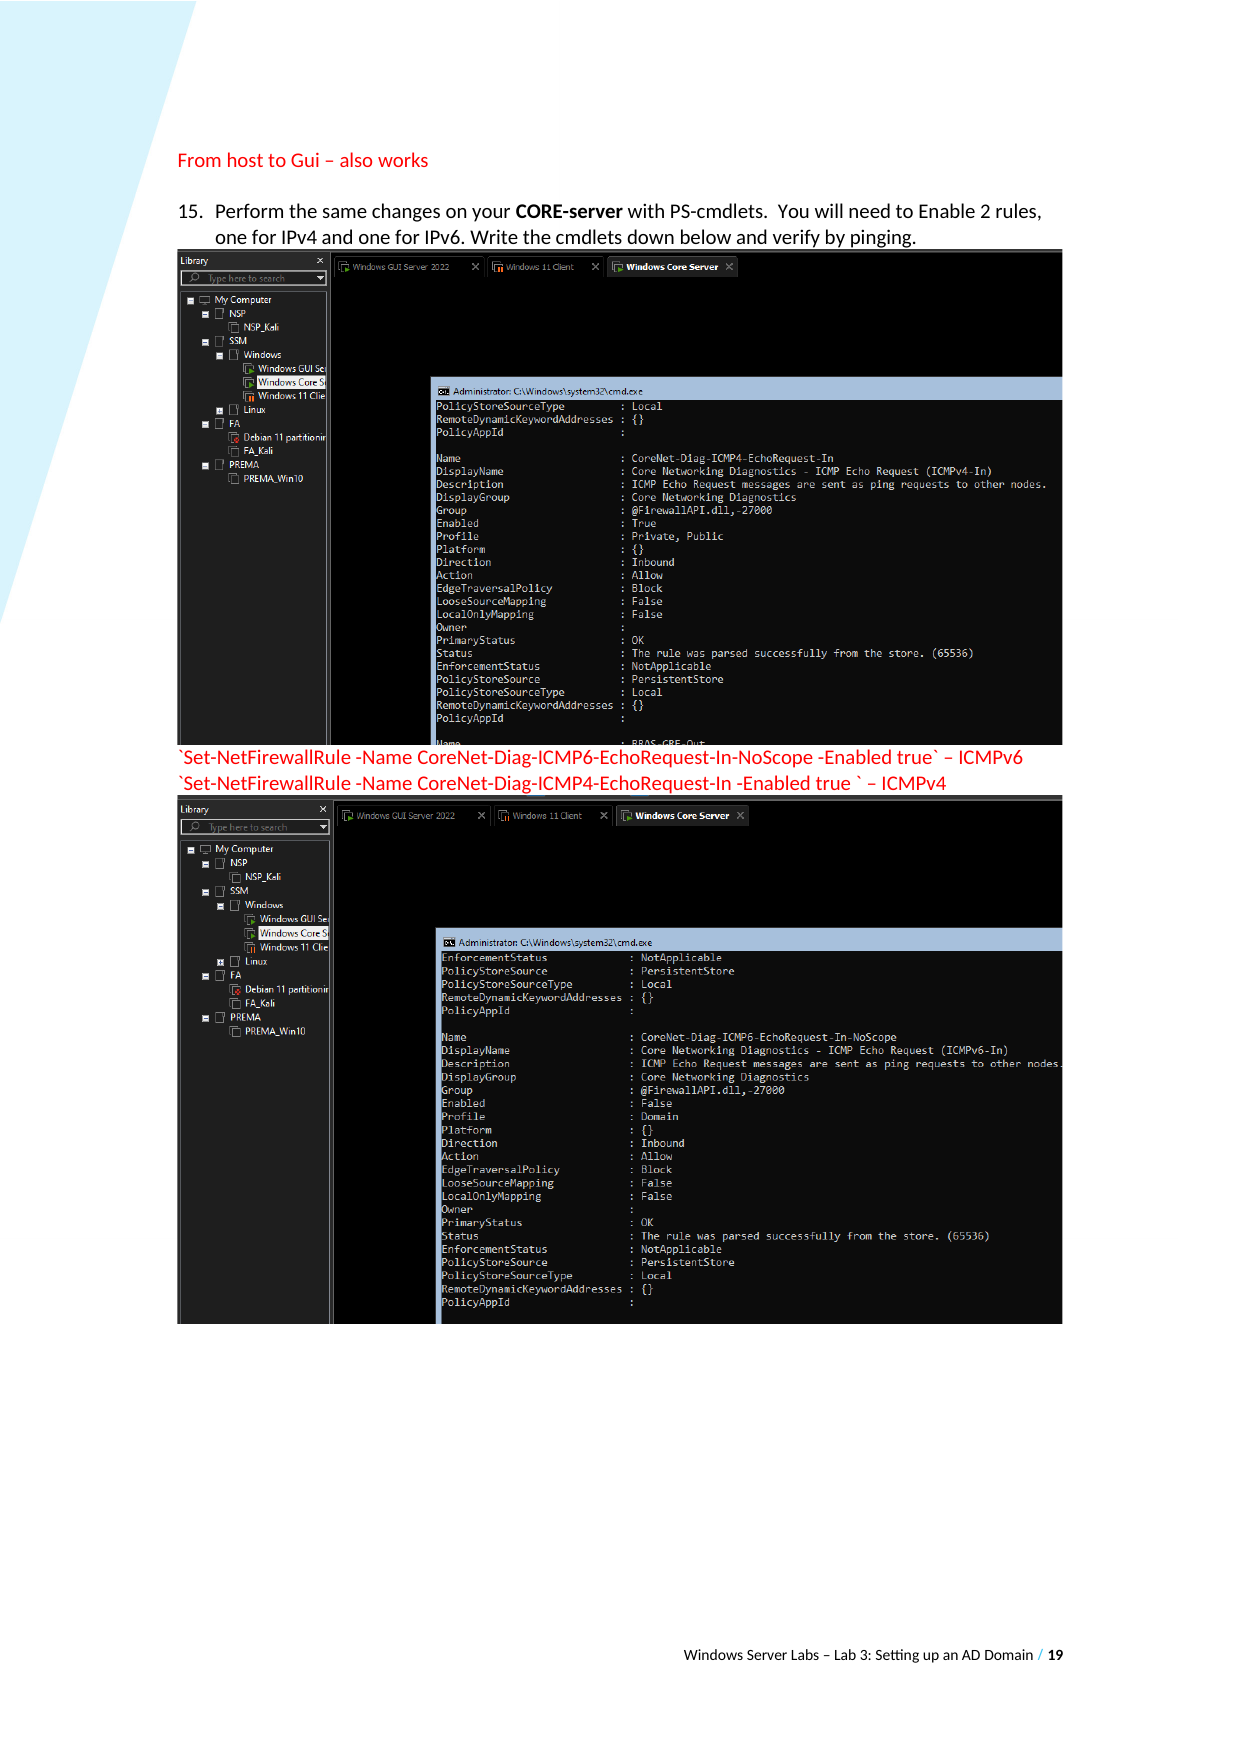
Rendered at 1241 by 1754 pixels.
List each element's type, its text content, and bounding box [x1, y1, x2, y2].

list From host to Gui – also works [177, 148, 1063, 173]
text `Set-NetFirewallRule -Name CoreNet-Diag-ICMP4-EchoRequest-In -Enabled true ` – ICMPv4 [177, 770, 1063, 795]
text `Set-NetFirewallRule -Name CoreNet-Diag-ICMP6-EchoRequest-In-NoScope -Enabled true` – ICMPv6 [177, 745, 1063, 770]
list Perform the same changes on your CORE-server with PS-cmdlets. You will need to Enable 2 rules, one for IPv4 and one for IPv6. Write the cmdlets down below and verify by pinging. [177, 198, 1063, 249]
picture [0, 1, 1179, 1324]
